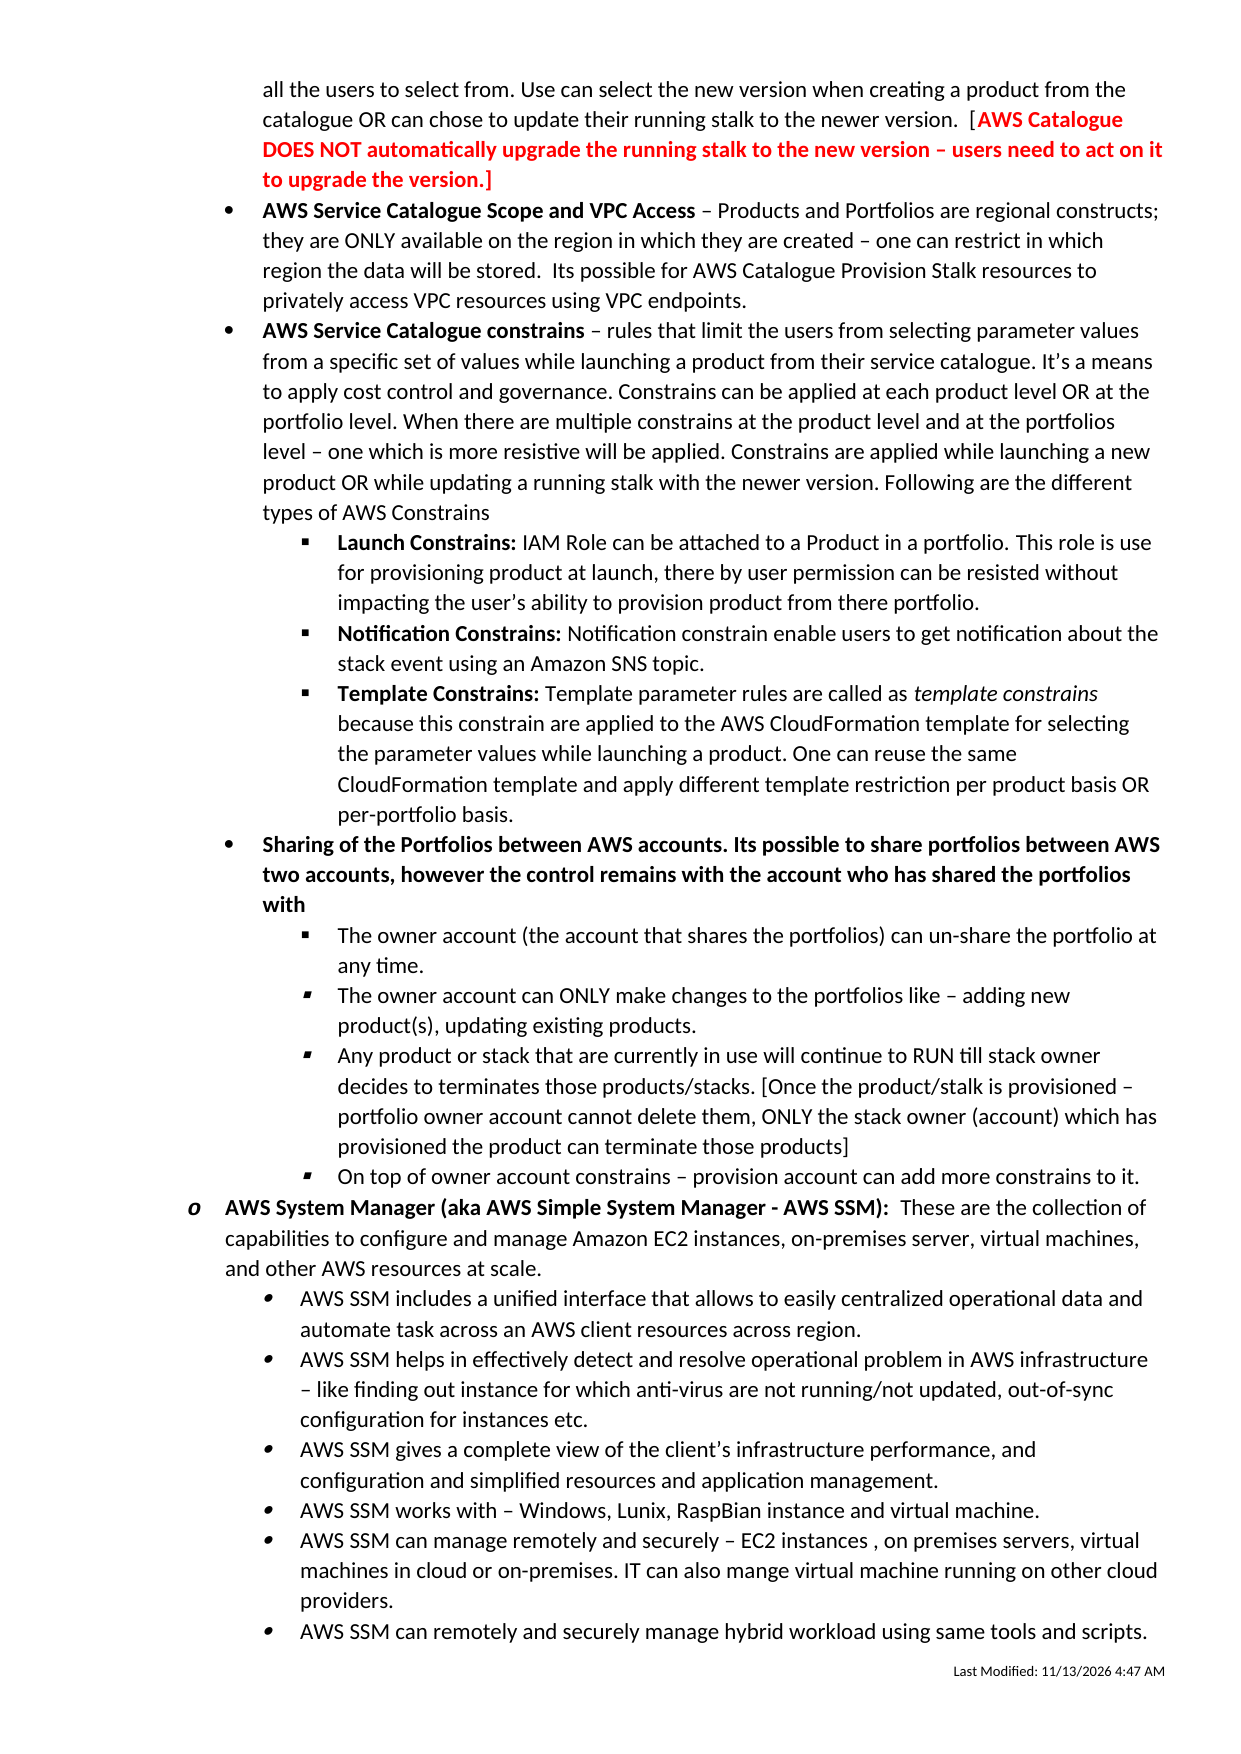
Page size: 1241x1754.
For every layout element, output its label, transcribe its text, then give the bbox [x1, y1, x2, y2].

list AWS SSM helps in effectively detect and resolve operational problem in AWS infrastructure – like finding out instance for which anti-virus are not running/not updated, out-of-sync configuration for instances etc. [262, 1345, 1165, 1433]
list Launch Constrains: IAM Role can be attached to a Product in a portfolio. This role is use for provisioning product at launch, there by user permission can be resisted without impacting the user’s ability to provision product from there portfolio. [300, 528, 1165, 617]
list AWS SSM includes a unified interface that allows to easily centralized operational data and automate task across an AWS client resources across region. [262, 1284, 1165, 1343]
list AWS SSM can manage remotely and securely – EC2 instances , on premises servers, virtual machines in cloud or on-premises. IT can also mange virtual machine running on other cloud providers. [262, 1526, 1165, 1614]
list Sharing of the Portfolios between AWS accounts. Its possible to share portfolios between AWS two accounts, however the control remains with the account who has shared the portfolios with [225, 830, 1165, 919]
list AWS System Manager (aka AWS Simple System Manager - AWS SSM): These are the collection of capabilities to configure and manage Amazon EC2 instances, on-premises server, virtual machines, and other AWS resources at scale. [187, 1193, 1165, 1282]
list AWS SSM can remotely and securely manage hybrid workload using same tools and scripts. [262, 1617, 1165, 1645]
list Notification Constrains: Notification constrain enable users to get notification about the stack event using an Amazon SNS topic. [300, 619, 1165, 677]
list On top of owner account constrains – provision account can add more constrains to it. [300, 1162, 1165, 1191]
list The owner account (the account that shares the portfolios) can un-share the portfolio at any time. [300, 921, 1165, 979]
list AWS Service Catalogue Scope and VPC Access – Products and Portfolios are regional constructs; they are ONLY available on the region in which they are created – one can restrict in which region the data will be stored. Its possible for AWS Catalogue Provision Stalk resources to privately access VPC resources using VPC endpoints. [225, 196, 1165, 314]
list AWS SSM works with – Windows, Lunix, RaspBian instance and virtual machine. [262, 1496, 1165, 1524]
list AWS Service Catalogue constrains – rules that limit the users from selecting parameter values from a specific set of values while launching a product from their service catalogue. It’s a means to apply cost control and governance. Constrains can be applied at each product level OR at the portfolio level. When there are multiple constrains at the product level and at the portfolios level – one which is more resistive will be applied. Constrains are applied while launching a new product OR while updating a running stalk with the newer version. Following are the different types of AWS Constrains [225, 317, 1165, 526]
list AWS SSM gives a complete view of the client’s infrastructure performance, and configuration and simplified resources and application management. [262, 1436, 1165, 1494]
list Any product or stack that are currently in use will continue to RUN till stack owner decides to terminates those products/stacks. [Once the product/stalk is provisioned – portfolio owner account cannot delete them, ONLY the stack owner (account) which has provisioned the product can terminate those products] [300, 1042, 1165, 1160]
list Template Constrains: Template parameter rules are called as template constrains because this constrain are applied to the AWS CloudFormation template for selecting the parameter values while launching a product. One can reuse the same CloudFormation template and apply different template restriction per product basis OR per-portfolio basis. [300, 679, 1165, 828]
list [225, 75, 1165, 194]
list The owner account can ONLY make changes to the portfolios like – adding new product(s), updating existing products. [300, 981, 1165, 1039]
